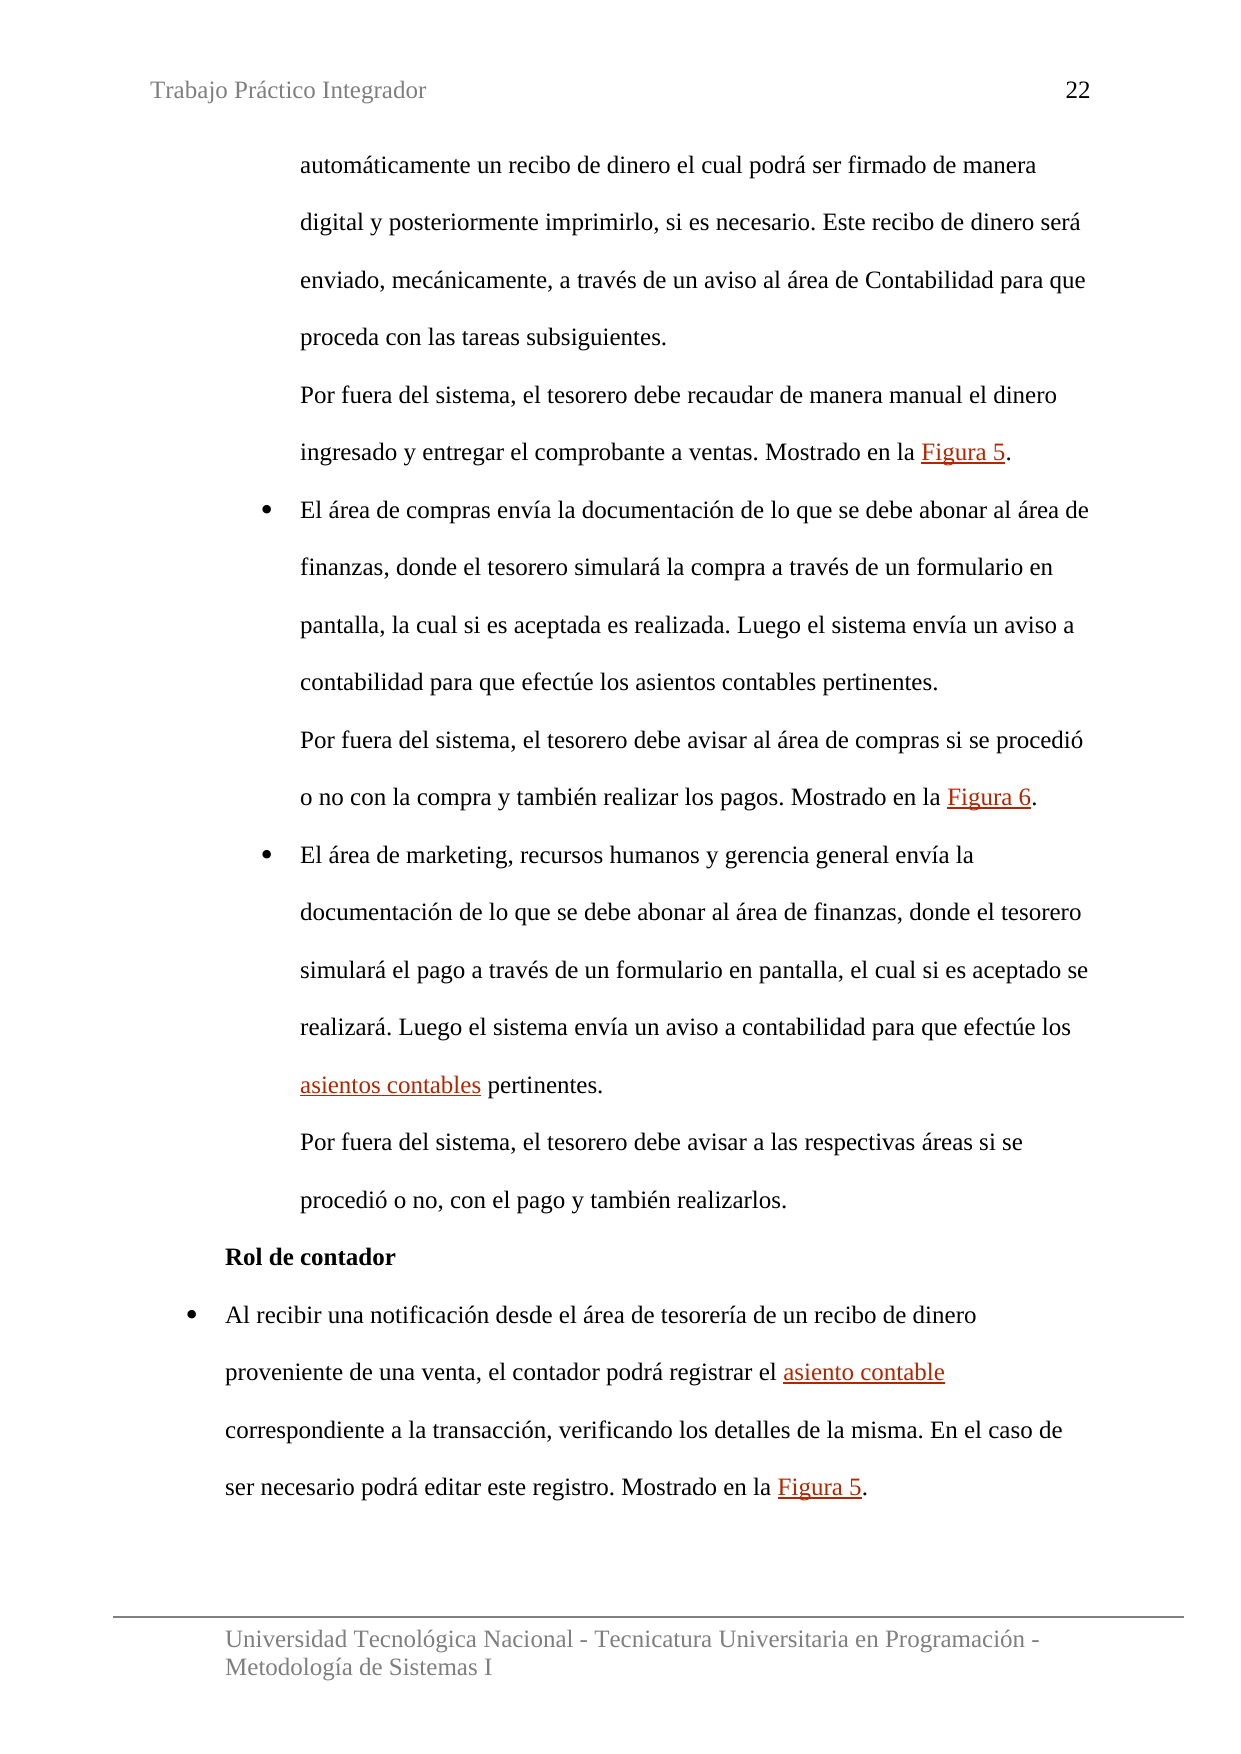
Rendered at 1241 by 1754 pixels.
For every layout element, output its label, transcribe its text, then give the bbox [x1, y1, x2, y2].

list El área de compras envía la documentación de lo que se debe abonar al área de finanzas, donde el tesorero simulará la compra a través de un formulario en pantalla, la cual si es aceptada es realizada. Luego el sistema envía un aviso a contabilidad para que efectúe los asientos contables pertinentes. Por fuera del sistema, el tesorero debe avisar al área de compras si se procedió o no con la compra y también realizar los pagos. Mostrado en la Figura 6. [262, 495, 1090, 811]
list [262, 150, 1090, 466]
list El área de marketing, recursos humanos y gerencia general envía la documentación de lo que se debe abonar al área de finanzas, donde el tesorero simulará el pago a través de un formulario en pantalla, el cual si es aceptado se realizará. Luego el sistema envía un aviso a contabilidad para que efectúe los asientos contables pertinentes. Por fuera del sistema, el tesorero debe avisar a las respectivas áreas si se procedió o no, con el pago y también realizarlos. [262, 840, 1090, 1214]
subtitle Rol de contador [150, 1242, 1090, 1271]
list Al recibir una notificación desde el área de tesorería de un recibo de dinero proveniente de una venta, el contador podrá registrar el asiento contable correspondiente a la transacción, verificando los detalles de la misma. En el caso de ser necesario podrá editar este registro. Mostrado en la Figura 5. [187, 1300, 1090, 1501]
